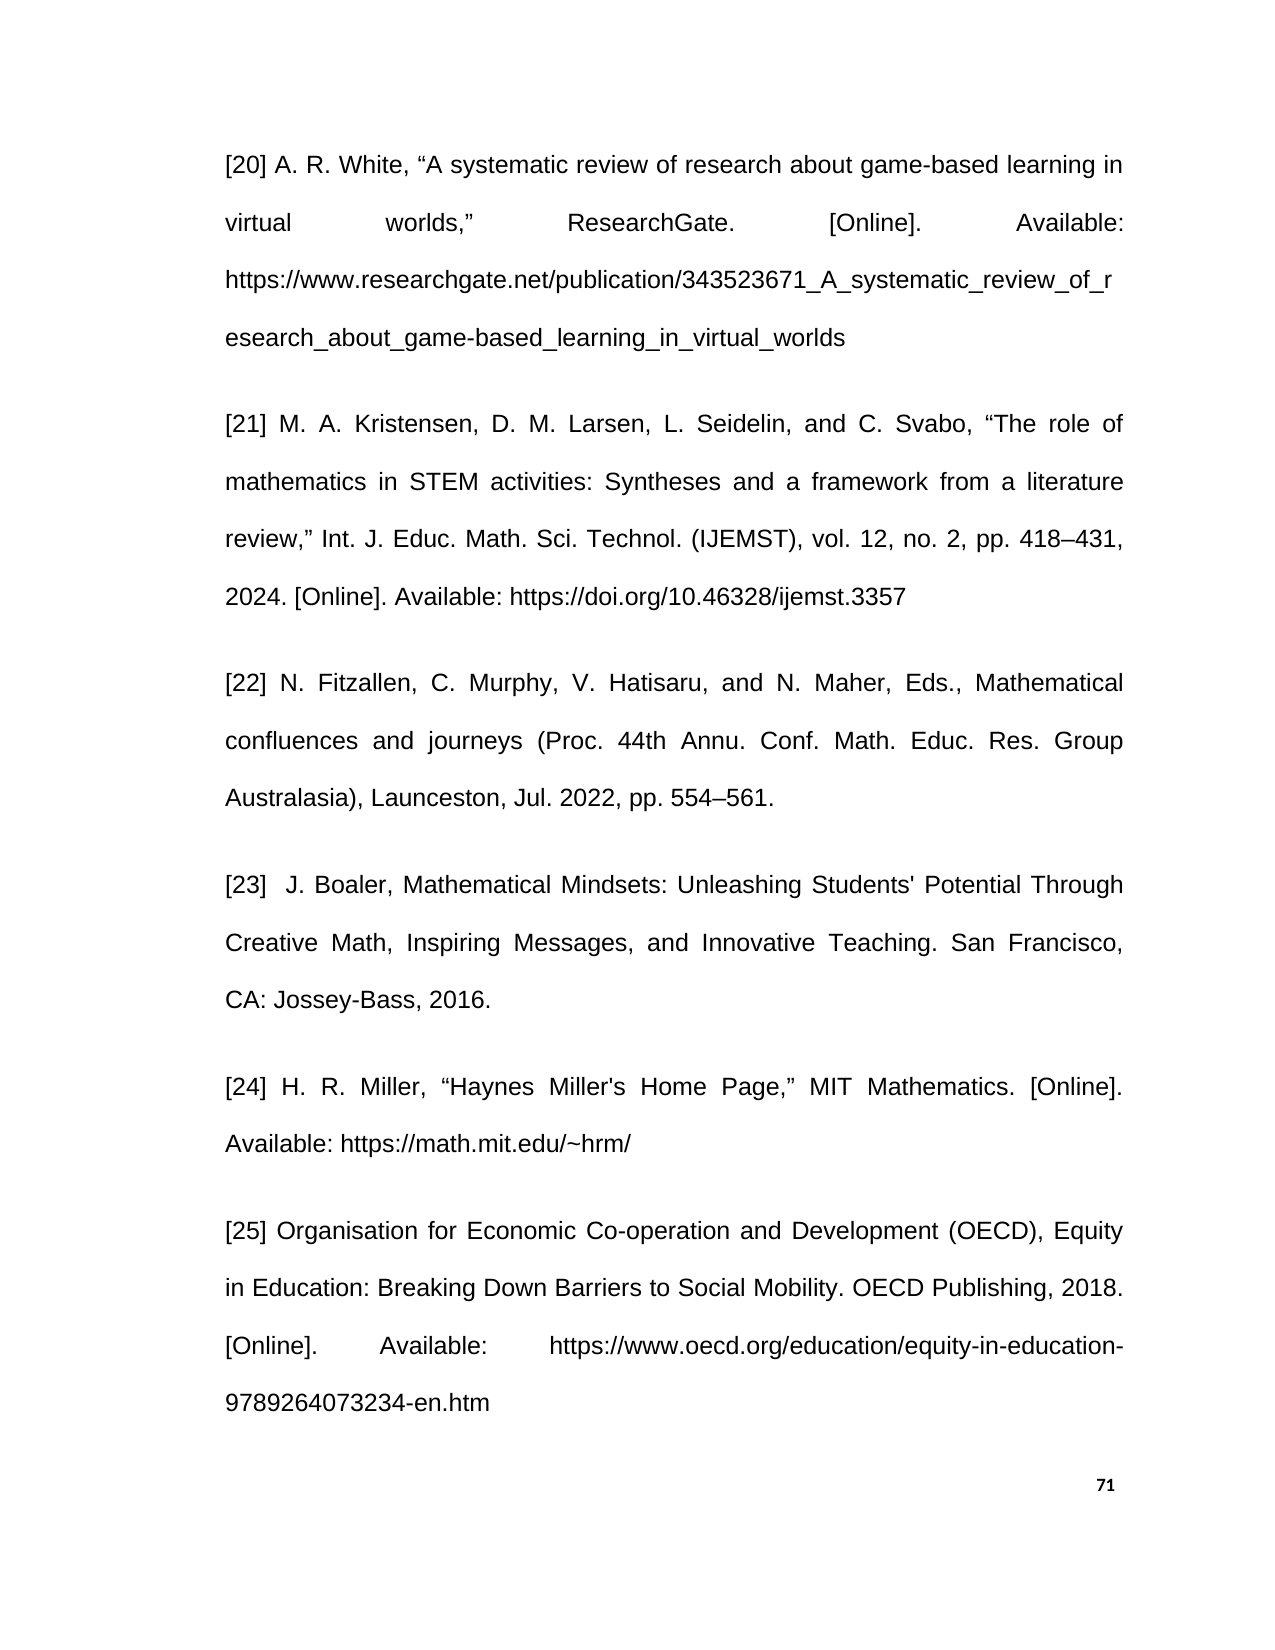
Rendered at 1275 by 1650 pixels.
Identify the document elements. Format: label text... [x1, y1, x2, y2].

list [20] A. R. White, “A systematic review of research about game-based learning in virtual worlds,” ResearchGate. [Online]. Available: https://www.researchgate.net/publication/343523671_A_systematic_review_of_research_about_game-based_learning_in_virtual_worlds [225, 150, 1125, 351]
list [21] M. A. Kristensen, D. M. Larsen, L. Seidelin, and C. Svabo, “The role of mathematics in STEM activities: Syntheses and a framework from a literature review,” Int. J. Educ. Math. Sci. Technol. (IJEMST), vol. 12, no. 2, pp. 418–431, 2024. [Online]. Available: https://doi.org/10.46328/ijemst.3357 [225, 409, 1125, 610]
list [24] H. R. Miller, “Haynes Miller's Home Page,” MIT Mathematics. [Online]. Available: https://math.mit.edu/~hrm/ [225, 1072, 1125, 1158]
list [22] N. Fitzallen, C. Murphy, V. Hatisaru, and N. Maher, Eds., Mathematical confluences and journeys (Proc. 44th Annu. Conf. Math. Educ. Res. Group Australasia), Launceston, Jul. 2022, pp. 554–561. [225, 668, 1125, 812]
list [23] J. Boaler, Mathematical Mindsets: Unleashing Students' Potential Through Creative Math, Inspiring Messages, and Innovative Teaching. San Francisco, CA: Jossey-Bass, 2016. [225, 870, 1125, 1014]
list [25] Organisation for Economic Co-operation and Development (OECD), Equity in Education: Breaking Down Barriers to Social Mobility. OECD Publishing, 2018. [Online]. Available: https://www.oecd.org/education/equity-in-education-9789264073234-en.htm [225, 1216, 1125, 1417]
